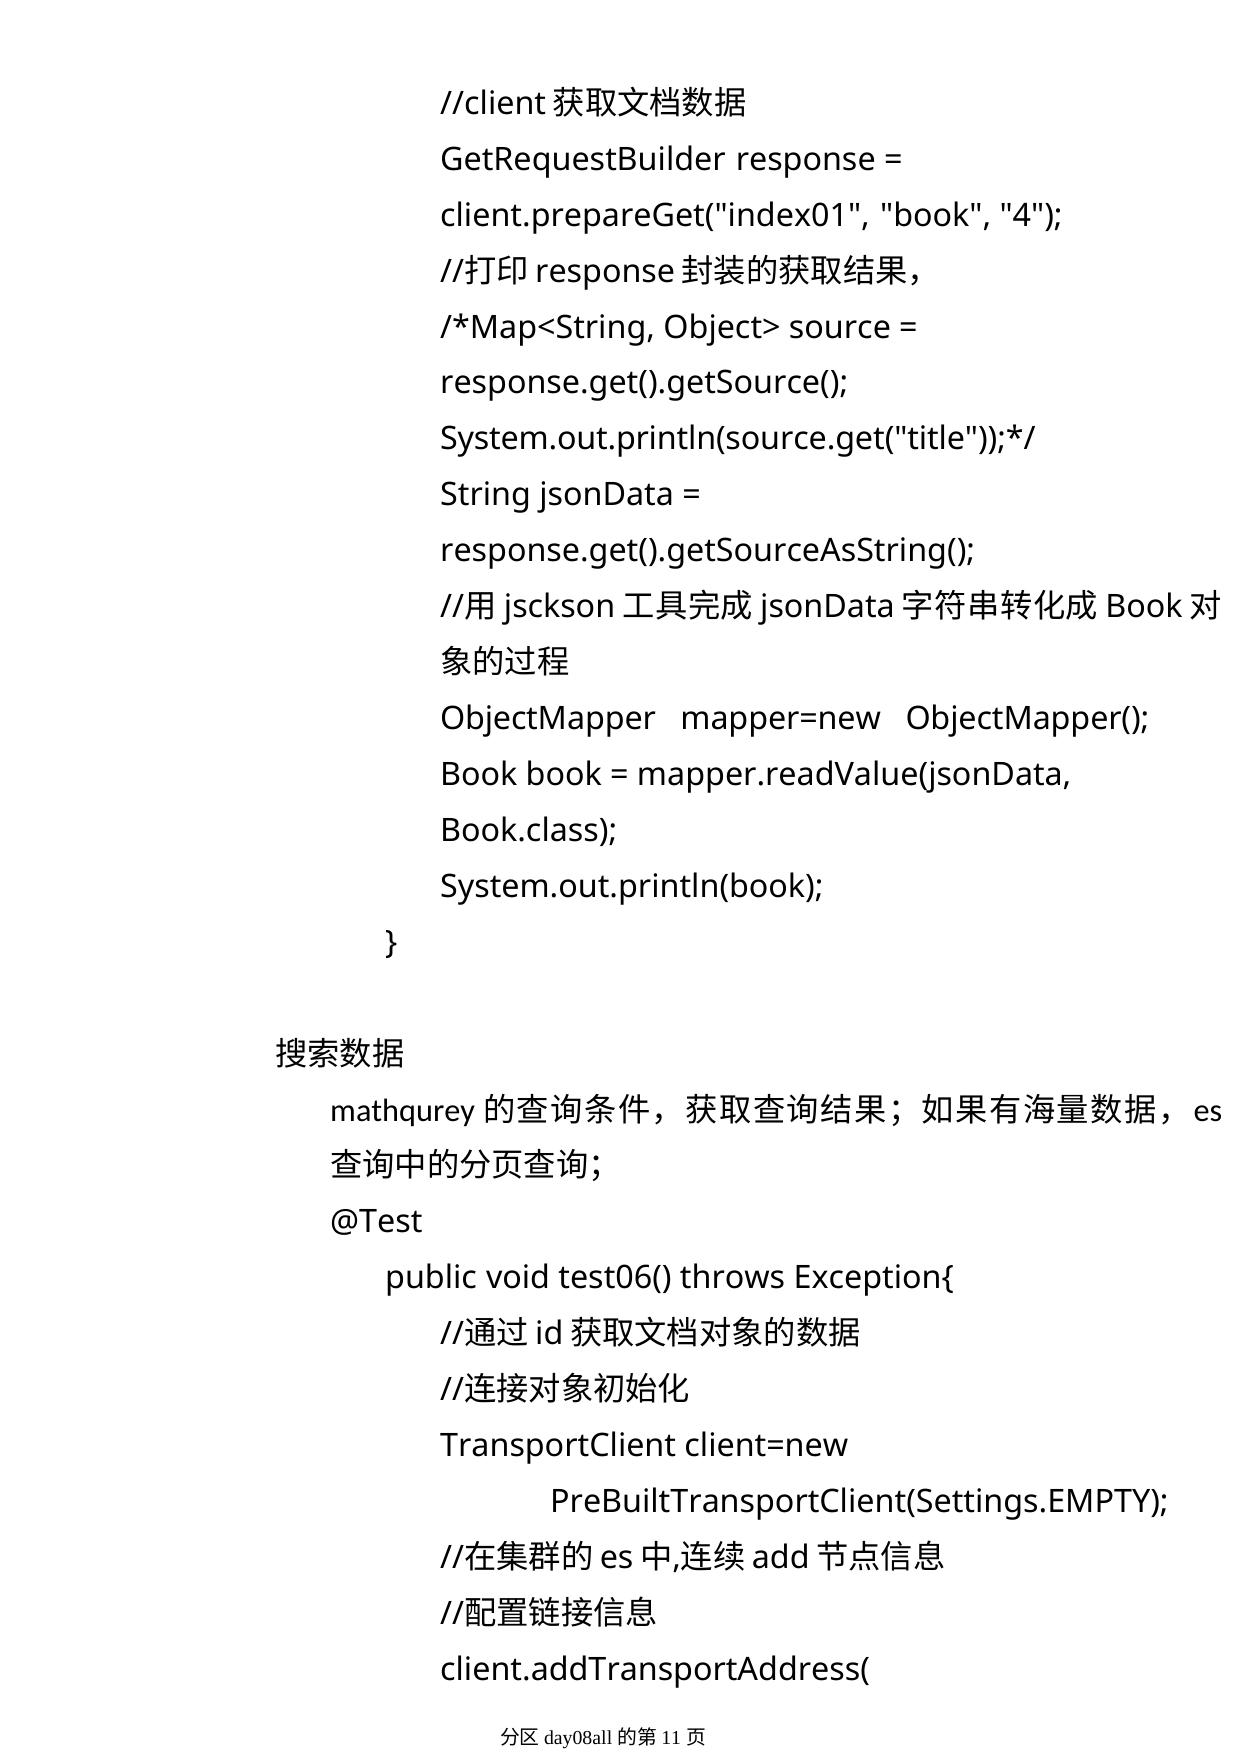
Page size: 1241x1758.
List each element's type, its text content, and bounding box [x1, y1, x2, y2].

text @Test [330, 1199, 1222, 1241]
text //配置链接信息 [440, 1590, 1222, 1633]
text PreBuiltTransportClient(Settings.EMPTY); [550, 1478, 1222, 1521]
text public void test06() throws Exception{ [385, 1254, 1222, 1297]
text /*Map<String, Object> source = [440, 304, 1222, 347]
text //client获取文档数据 [440, 80, 1222, 123]
text ObjectMapper mapper=new ObjectMapper(); Book book = mapper.readValue(jsonData, [440, 685, 1149, 797]
text //连接对象初始化 [440, 1366, 1222, 1409]
text System.out.println(source.get("title"));*/ String jsonData = [440, 405, 1054, 517]
text GetRequestBuilder response = [440, 136, 1222, 179]
text } [385, 919, 1222, 962]
text Book.class); [440, 807, 1222, 850]
text response.get().getSource(); [440, 360, 1222, 402]
text System.out.println(book); [440, 863, 1222, 906]
text 分区 day08all 的第 11 页 [500, 1723, 1222, 1749]
text client.addTransportAddress( [440, 1646, 1222, 1689]
text client.prepareGet("index01", "book", "4"); [440, 192, 1222, 235]
text //打印response封装的获取结果， [440, 248, 1222, 291]
text //在集群的es中,连续add节点信息 [440, 1534, 1222, 1577]
text TransportClient client=new [440, 1422, 1222, 1465]
text //通过id获取文档对象的数据 [440, 1311, 1222, 1353]
text mathqurey的查询条件，获取查询结果；如果有海量数据，es查询中的分页查询； [330, 1076, 1222, 1188]
text 搜索数据 [275, 1031, 1222, 1074]
text //用jsckson工具完成jsonData字符串转化成Book对象的过程 [440, 573, 1222, 685]
text response.get().getSourceAsString(); [440, 528, 1222, 570]
